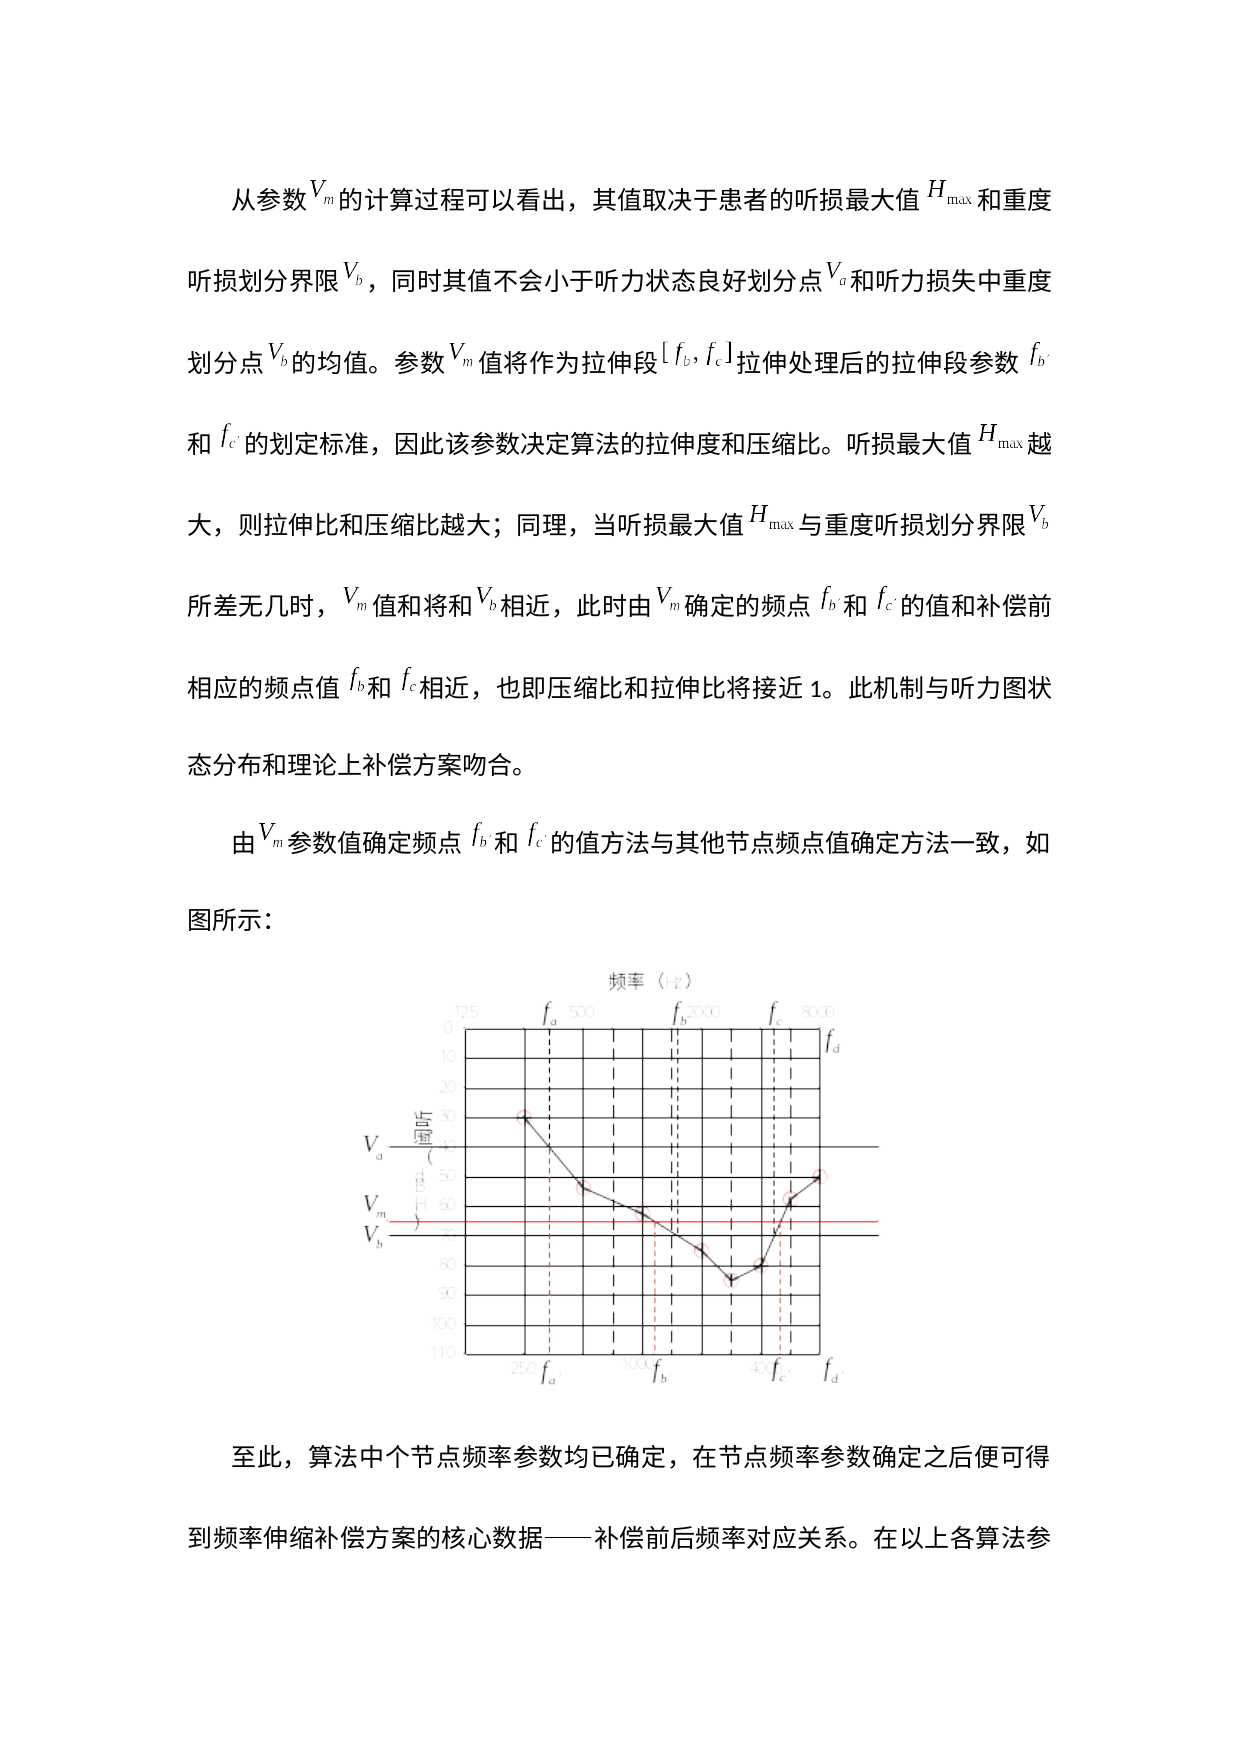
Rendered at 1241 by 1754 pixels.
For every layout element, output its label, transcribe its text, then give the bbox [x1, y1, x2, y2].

text 从参数的计算过程可以看出，其值取决于患者的听损最大值和重度听损划分界限，同时其值不会小于听力状态良好划分点和听力损失中重度划分点的均值。参数值将作为拉伸段拉伸处理后的拉伸段参数和的划定标准，因此该参数决定算法的拉伸度和压缩比。听损最大值越大，则拉伸比和压缩比越大；同理，当听损最大值与重度听损划分界限所差无几时，值和将和相近，此时由确定的频点和的值和补偿前相应的频点值和相近，也即压缩比和拉伸比将接近1。此机制与听力图状态分布和理论上补偿方案吻合。 [187, 162, 1053, 796]
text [187, 1423, 1053, 1569]
text 由参数值确定频点和的值方法与其他节点频点值确定方法一致，如图所示： [187, 805, 1053, 951]
